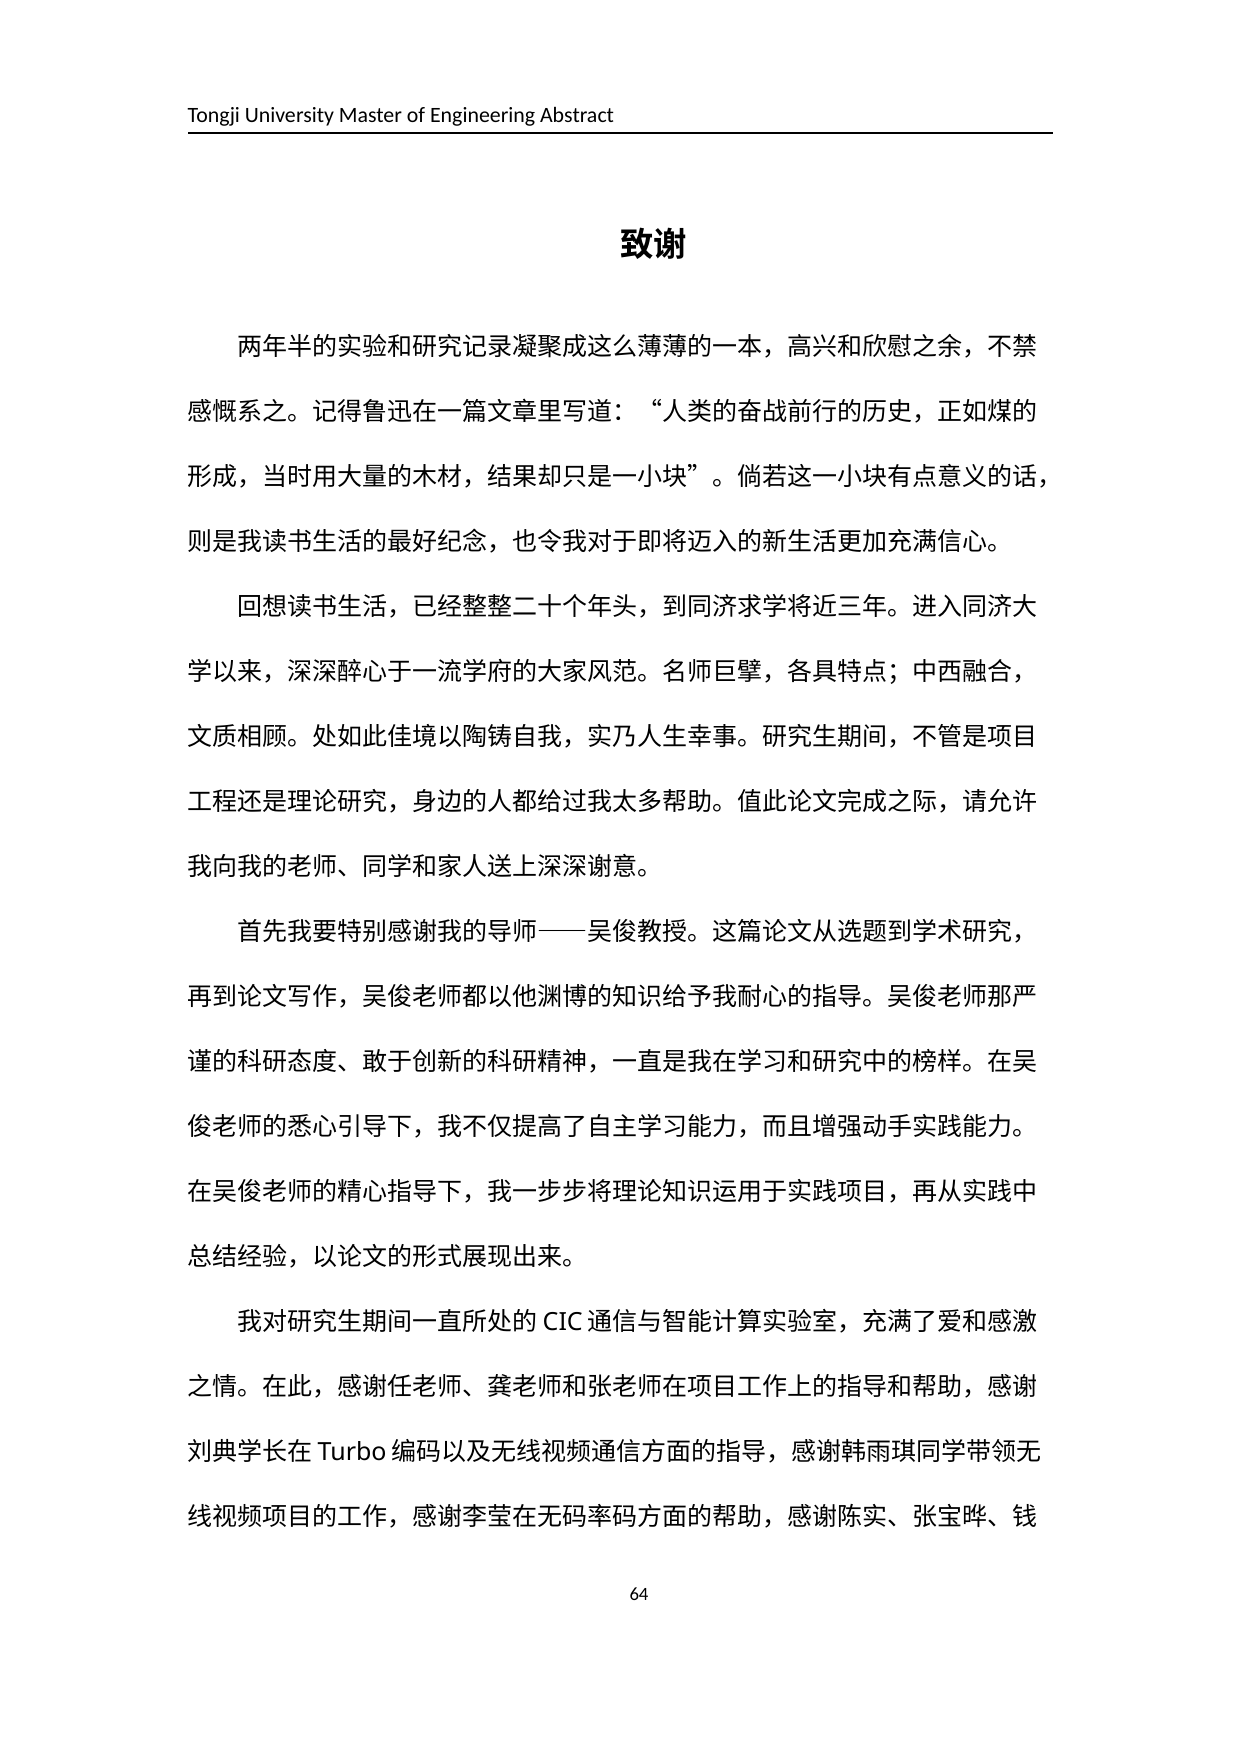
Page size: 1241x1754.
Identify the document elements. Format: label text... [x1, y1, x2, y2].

text 两年半的实验和研究记录凝聚成这么薄薄的一本，高兴和欣慰之余，不禁感慨系之。记得鲁迅在一篇文章里写道：“人类的奋战前行的历史，正如煤的形成，当时用大量的木材，结果却只是一小块”。倘若这一小块有点意义的话，则是我读书生活的最好纪念，也令我对于即将迈入的新生活更加充满信心。 [187, 312, 1053, 572]
text 致谢 [187, 210, 1053, 275]
text 首先我要特别感谢我的导师——吴俊教授。这篇论文从选题到学术研究，再到论文写作，吴俊老师都以他渊博的知识给予我耐心的指导。吴俊老师那严谨的科研态度、敢于创新的科研精神，一直是我在学习和研究中的榜样。在吴俊老师的悉心引导下，我不仅提高了自主学习能力，而且增强动手实践能力。在吴俊老师的精心指导下，我一步步将理论知识运用于实践项目，再从实践中总结经验，以论文的形式展现出来。 [187, 897, 1053, 1287]
text 回想读书生活，已经整整二十个年头，到同济求学将近三年。进入同济大学以来，深深醉心于一流学府的大家风范。名师巨擘，各具特点；中西融合，文质相顾。处如此佳境以陶铸自我，实乃人生幸事。研究生期间，不管是项目工程还是理论研究，身边的人都给过我太多帮助。值此论文完成之际，请允许我向我的老师、同学和家人送上深深谢意。 [187, 572, 1053, 897]
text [187, 1287, 1053, 1547]
